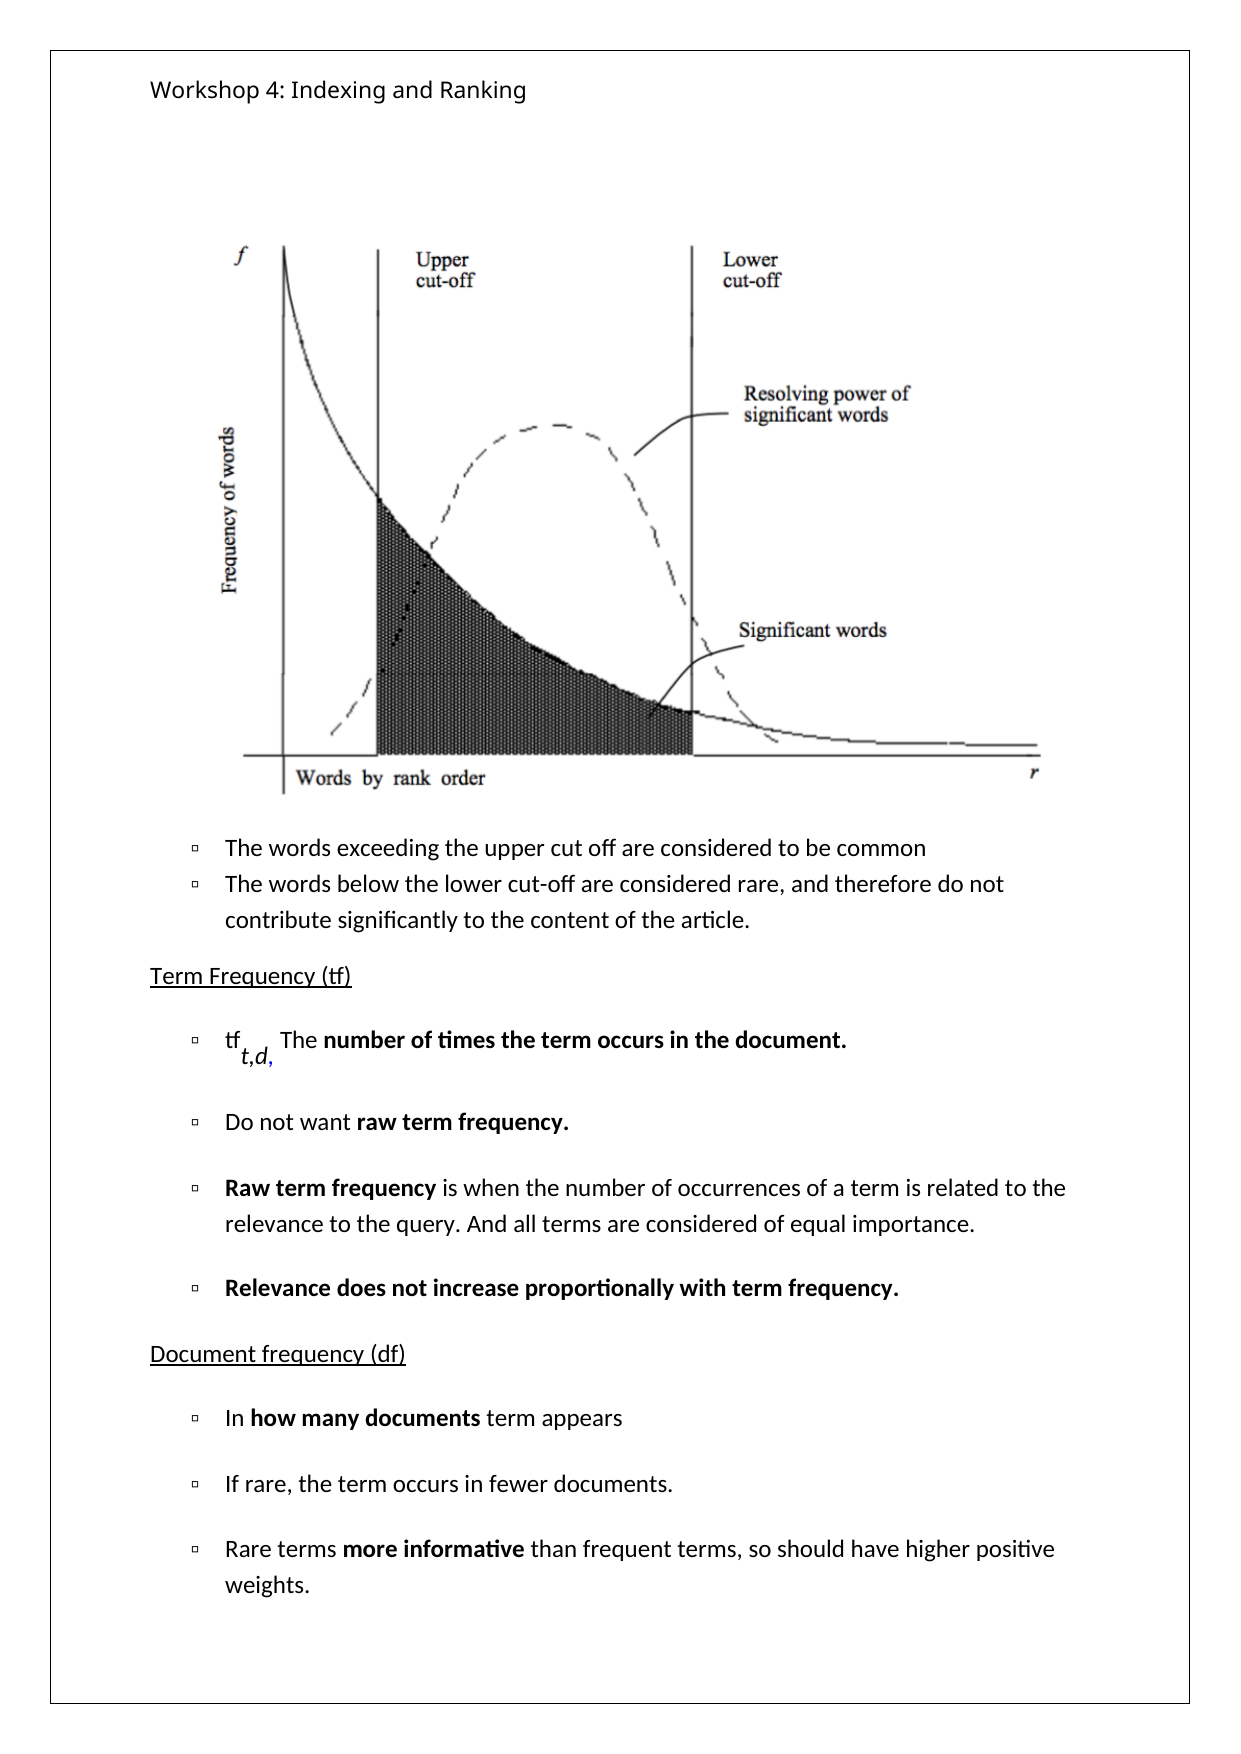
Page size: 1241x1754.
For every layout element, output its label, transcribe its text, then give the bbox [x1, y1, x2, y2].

list In how many documents term appears [187, 1402, 1090, 1434]
picture [170, 186, 1040, 826]
list If rare, the term occurs in fewer documents. [187, 1468, 1090, 1499]
list Rare terms more informative than frequent terms, so should have higher positive weights. [187, 1533, 1090, 1600]
text Document frequency (df) [150, 1338, 1090, 1368]
list tft,d, The number of times the term occurs in the document. [187, 1024, 1090, 1070]
list Relevance does not increase proportionally with term frequency. [187, 1272, 1090, 1304]
text Term Frequency (tf) [150, 960, 1090, 991]
list Raw term frequency is when the number of occurrences of a term is related to the relevance to the query. And all terms are considered of equal importance. [187, 1172, 1090, 1239]
list Do not want raw term frequency. [187, 1106, 1090, 1138]
list The words below the lower cut-off are considered rare, and therefore do not contribute significantly to the content of the article. [187, 868, 1090, 935]
